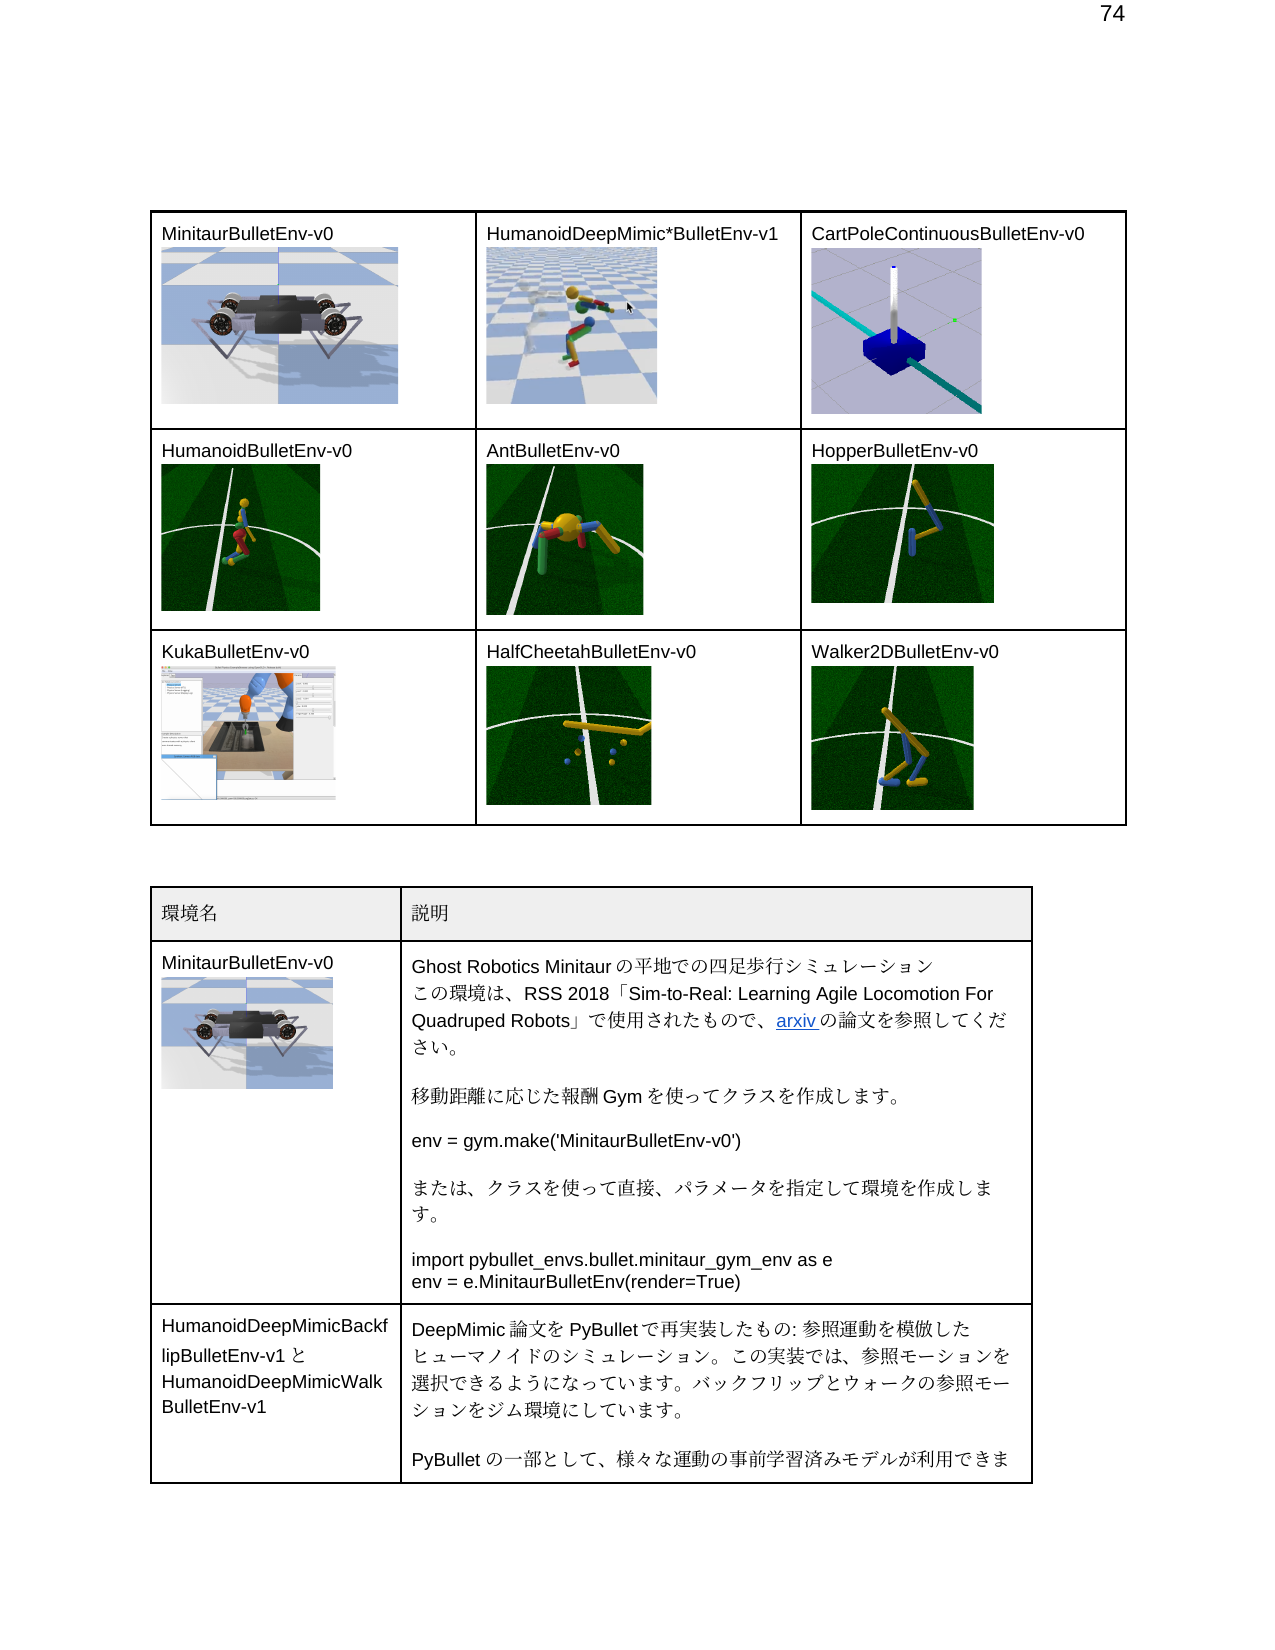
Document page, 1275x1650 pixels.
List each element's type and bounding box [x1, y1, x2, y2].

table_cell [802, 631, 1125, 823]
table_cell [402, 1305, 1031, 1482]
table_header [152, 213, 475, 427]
picture [161, 247, 399, 404]
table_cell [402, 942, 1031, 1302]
picture [811, 464, 994, 603]
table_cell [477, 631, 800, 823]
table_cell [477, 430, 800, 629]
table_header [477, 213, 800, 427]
picture [486, 464, 644, 615]
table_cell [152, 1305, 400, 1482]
picture [811, 666, 974, 810]
picture [486, 666, 652, 805]
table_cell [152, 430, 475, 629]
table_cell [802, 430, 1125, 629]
picture [161, 977, 333, 1089]
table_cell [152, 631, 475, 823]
picture [161, 666, 336, 800]
picture [811, 248, 982, 414]
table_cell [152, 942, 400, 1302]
picture [161, 464, 320, 611]
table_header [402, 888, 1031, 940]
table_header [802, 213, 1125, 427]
picture [486, 247, 658, 404]
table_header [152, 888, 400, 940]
